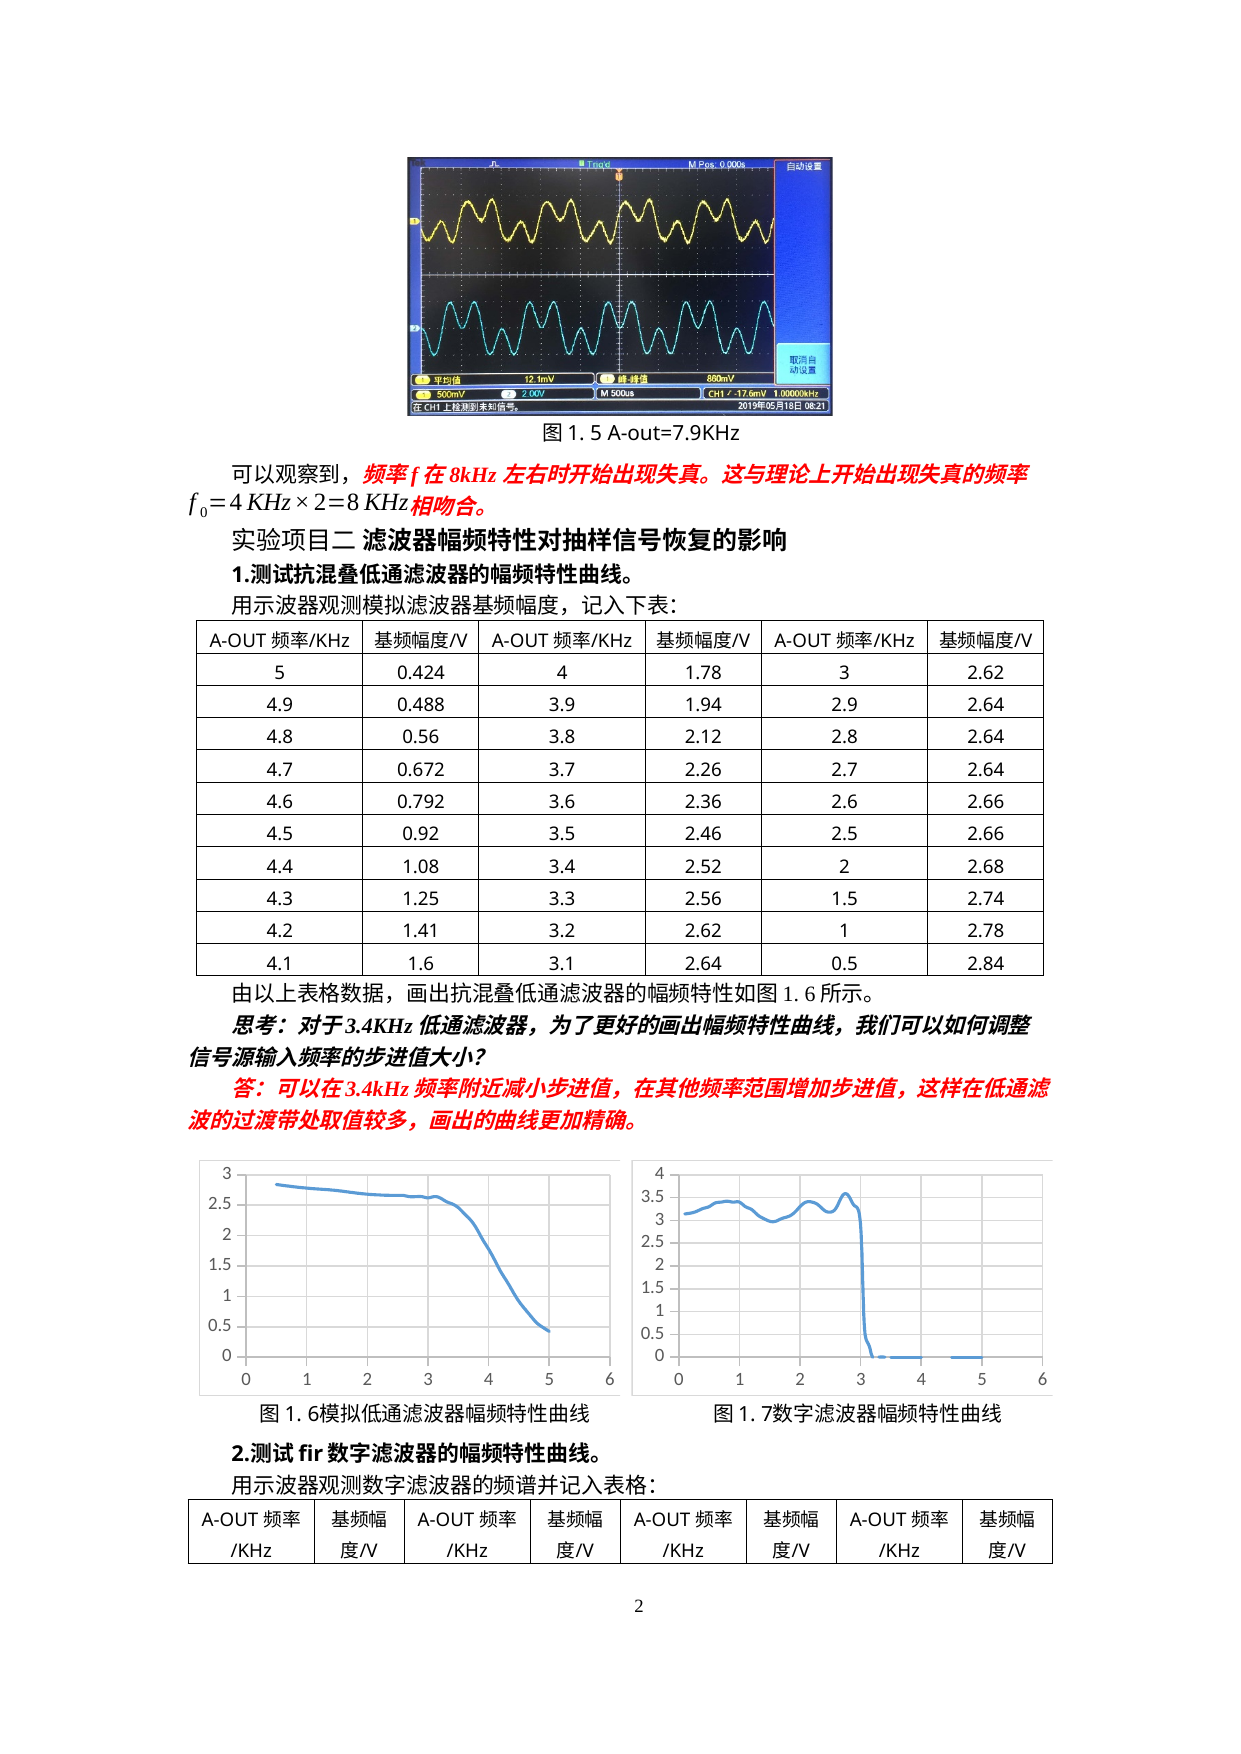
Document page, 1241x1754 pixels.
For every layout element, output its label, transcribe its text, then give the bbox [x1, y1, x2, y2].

table_cell 3.8 [479, 718, 645, 749]
table_cell 3.5 [479, 815, 645, 846]
picture [407, 157, 833, 416]
table_header 基频幅度/V [531, 1500, 620, 1563]
table_cell 4.2 [197, 912, 362, 943]
table_cell 0.56 [363, 718, 478, 749]
table_cell 0.792 [363, 783, 478, 814]
table_cell 2.26 [646, 750, 761, 782]
table_cell 2.74 [928, 880, 1043, 911]
table_cell 2.6 [762, 783, 927, 814]
table_header 基频幅度/V [315, 1500, 404, 1563]
text 由以上表格数据，画出抗混叠低通滤波器的幅频特性如图1. 6所示。 [187, 976, 1053, 1008]
table_cell 2.52 [646, 847, 761, 878]
table_header 基频幅度/V [747, 1500, 836, 1563]
table_cell 0.672 [363, 750, 478, 782]
table_cell 1.25 [363, 880, 478, 911]
table_header A-OUT 频率/KHz [837, 1500, 962, 1563]
table_header 基频幅度/V [363, 621, 478, 652]
table_cell 4.3 [197, 880, 362, 911]
table_header 基频幅度/V [928, 621, 1043, 652]
table_cell 2.84 [928, 944, 1043, 975]
table_cell 3.9 [479, 686, 645, 717]
table_cell 3.2 [479, 912, 645, 943]
table_cell 2.62 [928, 654, 1043, 685]
table_cell 2.7 [762, 750, 927, 782]
table_cell 2.64 [928, 718, 1043, 749]
table_cell 1.41 [363, 912, 478, 943]
table_header A-OUT 频率/KHz [189, 1500, 314, 1563]
table_cell 0.488 [363, 686, 478, 717]
subtitle 实验项目二 滤波器幅频特性对抽样信号恢复的影响 [187, 521, 1053, 557]
table_cell 2.46 [646, 815, 761, 846]
table_cell 3.6 [479, 783, 645, 814]
table_cell 1.78 [646, 654, 761, 685]
table_cell 4.7 [197, 750, 362, 782]
table_cell 1.5 [762, 880, 927, 911]
table_cell 0.5 [762, 944, 927, 975]
subtitle 1.测试抗混叠低通滤波器的幅频特性曲线。 [187, 557, 1053, 588]
table_cell 2.64 [928, 750, 1043, 782]
table_cell 2.36 [646, 783, 761, 814]
table_cell 2.64 [646, 944, 761, 975]
table_cell 1.6 [363, 944, 478, 975]
text 用示波器观测模拟滤波器基频幅度，记入下表： [187, 588, 1053, 620]
table_cell 4.9 [197, 686, 362, 717]
table_cell 2.56 [646, 880, 761, 911]
subtitle 2.测试fir数字滤波器的幅频特性曲线。 [187, 1436, 1053, 1468]
table_header 图1. 7数字滤波器幅频特性曲线 [620, 1135, 1053, 1436]
table_header A-OUT 频率/KHz [479, 621, 645, 652]
table_header 图1. 6模拟低通滤波器幅频特性曲线 [188, 1135, 620, 1436]
table_cell 2.62 [646, 912, 761, 943]
table_cell 2.8 [762, 718, 927, 749]
text 可以观察到，频率f在 8kHz 左右时开始出现失真。这与理论上开始出现失真的频率相吻合。 [187, 457, 1053, 521]
text 答：可以在3.4kHz频率附近减小步进值，在其他频率范围增加步进值，这样在低通滤波的过渡带处取值较多，画出的曲线更加精确。 [187, 1071, 1053, 1135]
table_header A-OUT 频率/KHz [197, 621, 362, 652]
text 思考：对于3.4KHz低通滤波器，为了更好的画出幅频特性曲线，我们可以如何调整信号源输入频率的步进值大小？ [187, 1008, 1053, 1071]
table_cell 3 [762, 654, 927, 685]
table_cell 5 [197, 654, 362, 685]
text 图1. 5 A-out=7.9KHz [187, 416, 1053, 448]
table_cell 4.5 [197, 815, 362, 846]
table_cell 0.424 [363, 654, 478, 685]
table_cell 1 [762, 912, 927, 943]
table_cell 1.08 [363, 847, 478, 878]
table_cell 2.66 [928, 783, 1043, 814]
table_cell 2.9 [762, 686, 927, 717]
table_cell 3.3 [479, 880, 645, 911]
table_header A-OUT 频率/KHz [405, 1500, 530, 1563]
text 用示波器观测数字滤波器的频谱并记入表格： [187, 1468, 1053, 1499]
table_header 基频幅度/V [646, 621, 761, 652]
table_cell 2.5 [762, 815, 927, 846]
table_cell 3.1 [479, 944, 645, 975]
table_cell 4.8 [197, 718, 362, 749]
table_cell 0.92 [363, 815, 478, 846]
table_cell 4.4 [197, 847, 362, 878]
table_header A-OUT 频率/KHz [762, 621, 927, 652]
table_cell 2.68 [928, 847, 1043, 878]
table_cell 2 [762, 847, 927, 878]
table_cell 2.66 [928, 815, 1043, 846]
table_header A-OUT 频率/KHz [621, 1500, 746, 1563]
table_cell 1.94 [646, 686, 761, 717]
table_cell 4.1 [197, 944, 362, 975]
table_cell 3.7 [479, 750, 645, 782]
table_cell 3.4 [479, 847, 645, 878]
table_cell 4 [479, 654, 645, 685]
table_cell 2.12 [646, 718, 761, 749]
table_cell 4.6 [197, 783, 362, 814]
table_header 基频幅度/V [963, 1500, 1052, 1563]
table_cell 2.64 [928, 686, 1043, 717]
table_cell 2.78 [928, 912, 1043, 943]
